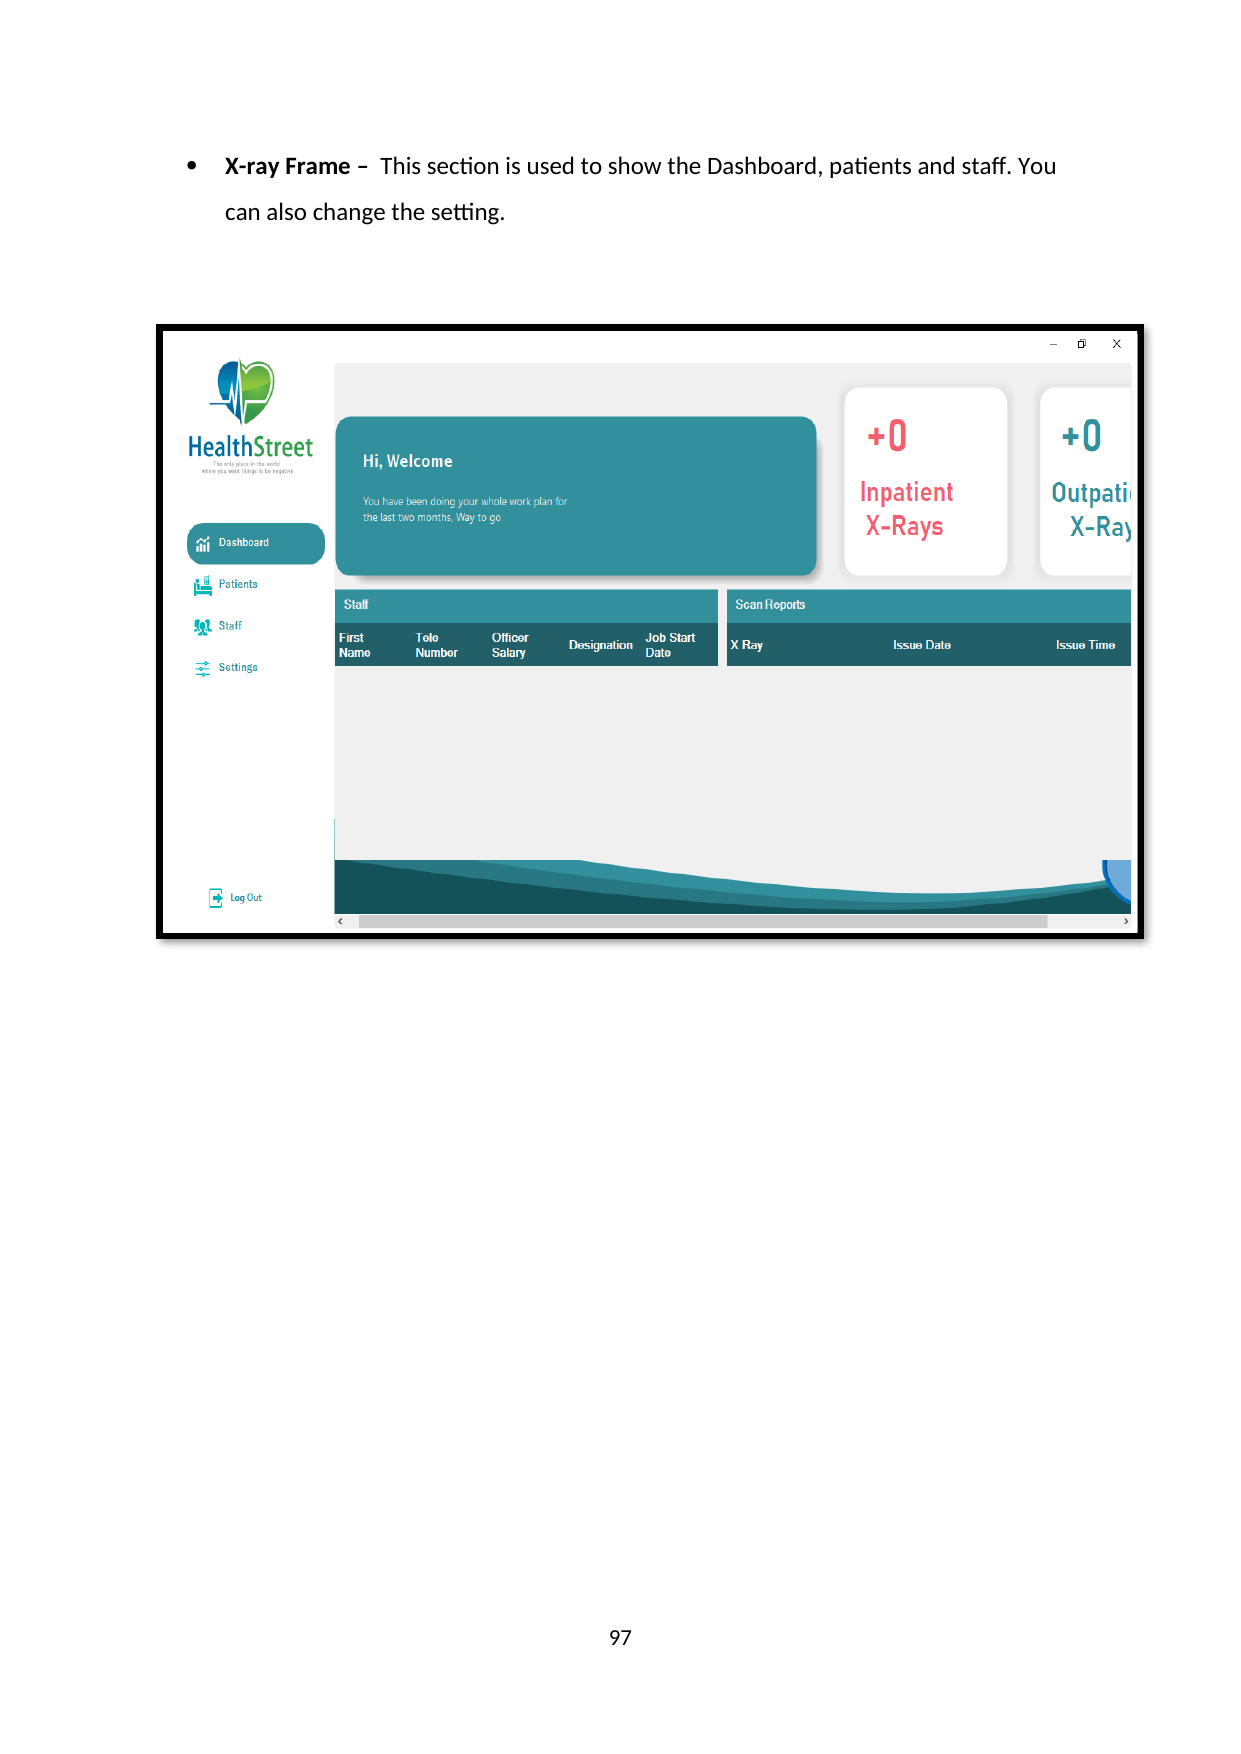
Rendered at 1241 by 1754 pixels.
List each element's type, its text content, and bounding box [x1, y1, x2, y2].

list X-ray Frame – This section is used to show the Dashboard, patients and staff. You can also change the setting. [187, 150, 1090, 226]
picture [163, 331, 1138, 933]
